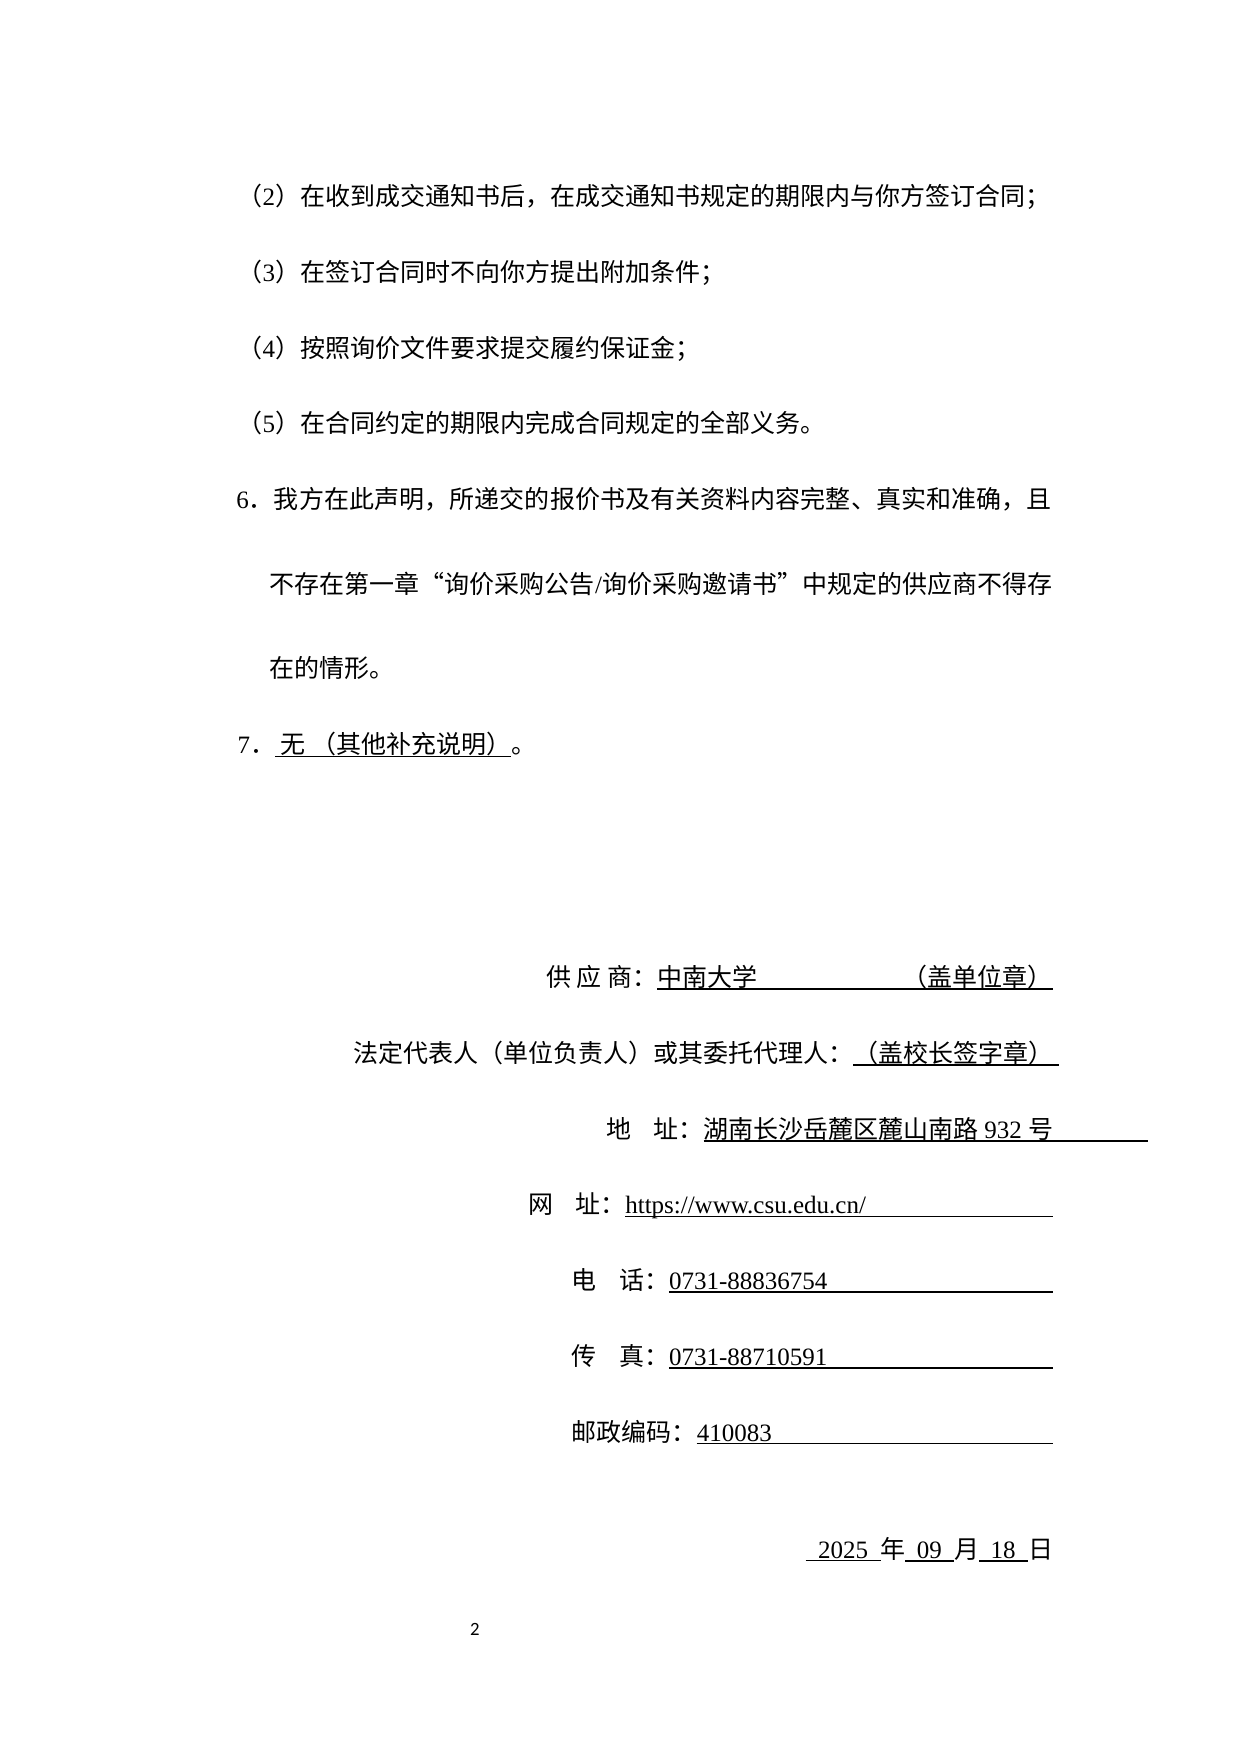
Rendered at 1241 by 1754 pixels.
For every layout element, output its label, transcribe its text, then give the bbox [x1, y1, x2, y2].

text 网 址：https://www.csu.edu.cn/ [187, 1171, 1053, 1236]
text 7． 无 （其他补充说明）。 [187, 710, 1053, 775]
text （5）在合同约定的期限内完成合同规定的全部义务。 [187, 389, 1053, 454]
text 6．我方在此声明，所递交的报价书及有关资料内容完整、真实和准确，且不存在第一章“询价采购公告/询价采购邀请书”中规定的供应商不得存在的情形。 [236, 465, 1053, 699]
text 地 址：湖南长沙岳麓区麓山南路 932 号 [187, 1095, 1053, 1160]
text 2025 年 09 月 18 日 [187, 1515, 1053, 1580]
text 传 真：0731-88710591 [187, 1322, 1053, 1387]
text （4）按照询价文件要求提交履约保证金； [187, 314, 1053, 379]
text 法定代表人（单位负责人）或其委托代理人：（盖校长签字章） [187, 1019, 1053, 1084]
text 邮政编码：410083 [187, 1398, 1053, 1463]
text （3）在签订合同时不向你方提出附加条件； [187, 238, 1053, 303]
text （2）在收到成交通知书后，在成交通知书规定的期限内与你方签订合同； [187, 162, 1053, 227]
text 电 话：0731-88836754 [187, 1246, 1053, 1311]
text 供 应 商：中南大学 （盖单位章） [187, 943, 1053, 1008]
